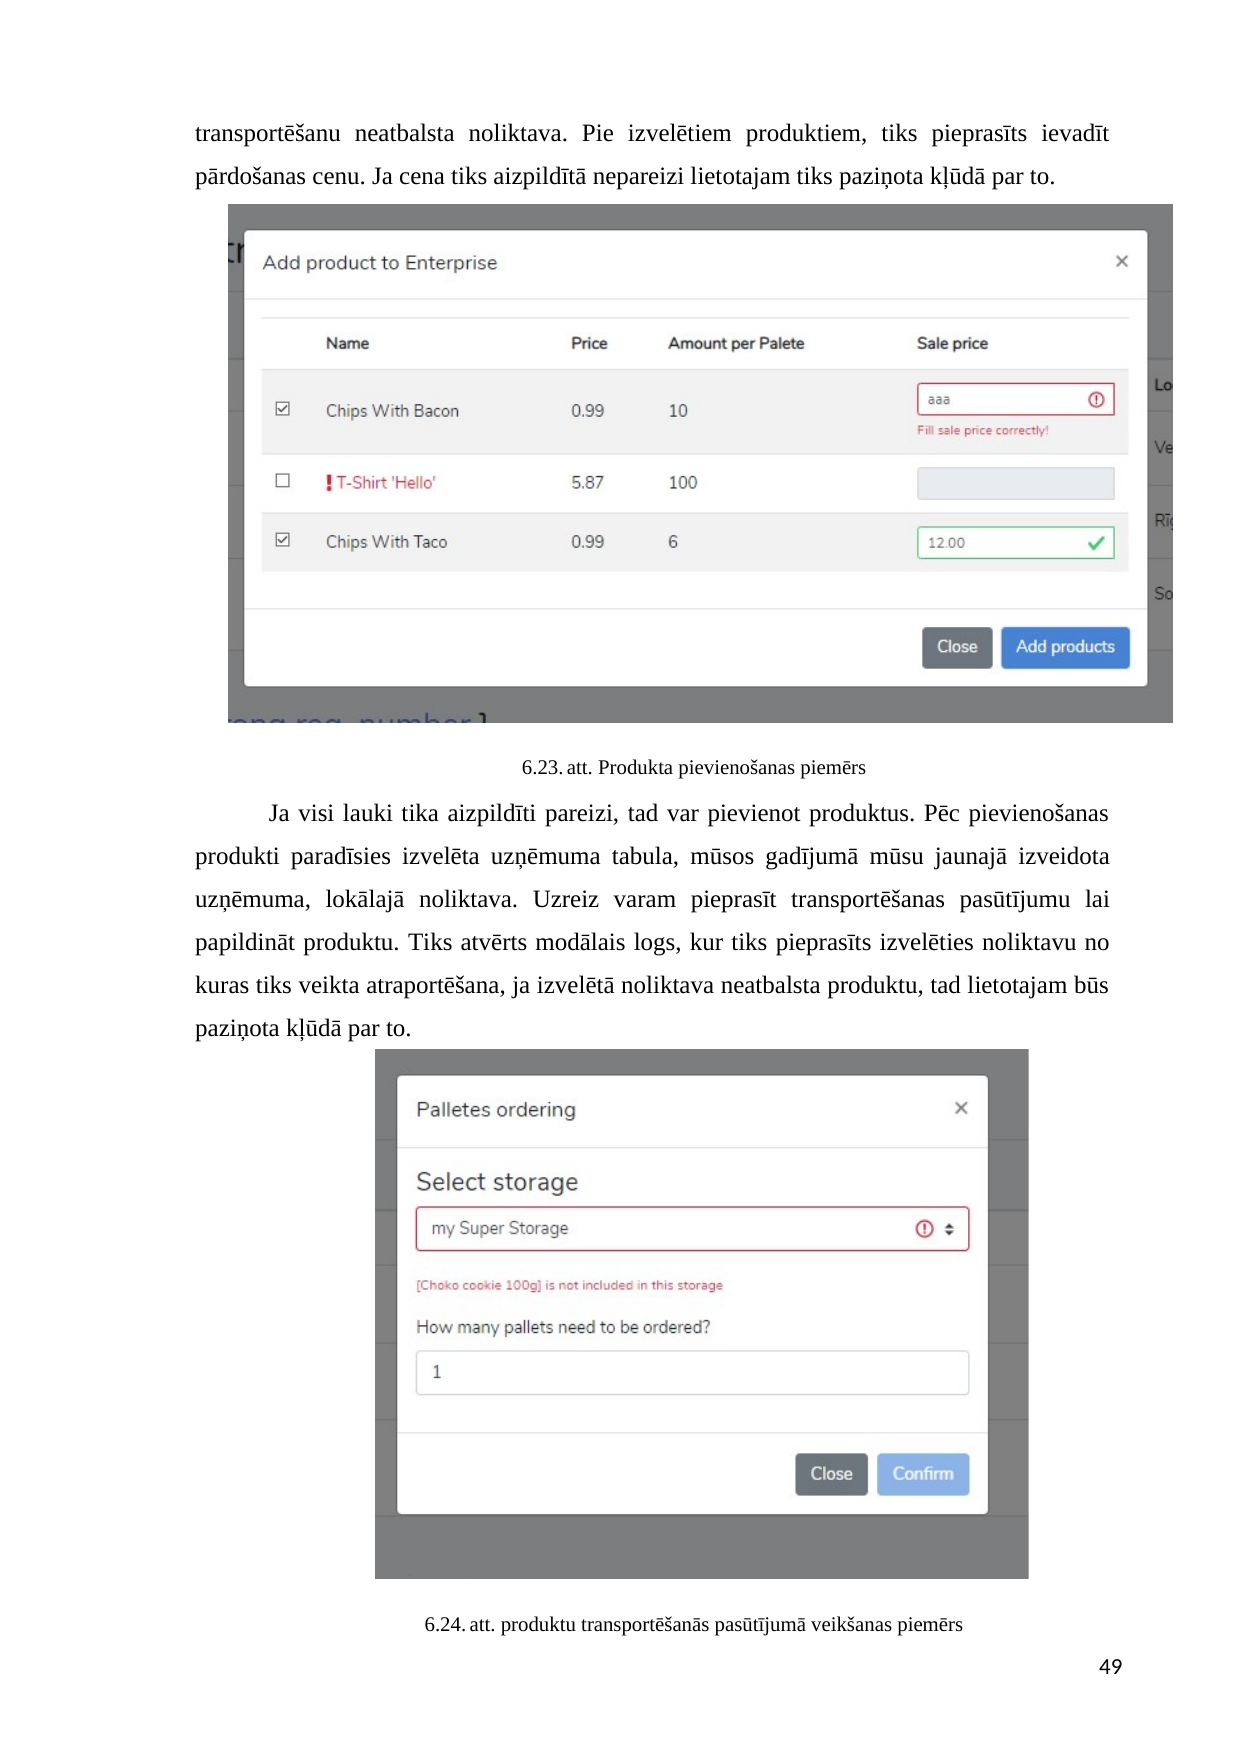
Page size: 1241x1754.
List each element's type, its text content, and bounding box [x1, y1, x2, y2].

picture [228, 204, 1173, 723]
picture [375, 1049, 1029, 1579]
text Ja visi lauki tika aizpildīti pareizi, tad var pievienot produktus. Pēc pievienošanas produkti paradīsies izvelēta uzņēmuma tabula, mūsos gadījumā mūsu jaunajā izveidota uzņēmuma, lokālajā noliktava. Uzreiz varam pieprasīt transportēšanas pasūtījumu lai papildināt produktu. Tiks atvērts modālais logs, kur tiks pieprasīts izvelēties noliktavu no kuras tiks veikta atraportēšana, ja izvelētā noliktava neatbalsta produktu, tad lietotajam būs paziņota kļūdā par to. [195, 798, 1110, 1042]
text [195, 118, 1110, 190]
list att. Produkta pievienošanas piemērs [266, 723, 1122, 779]
